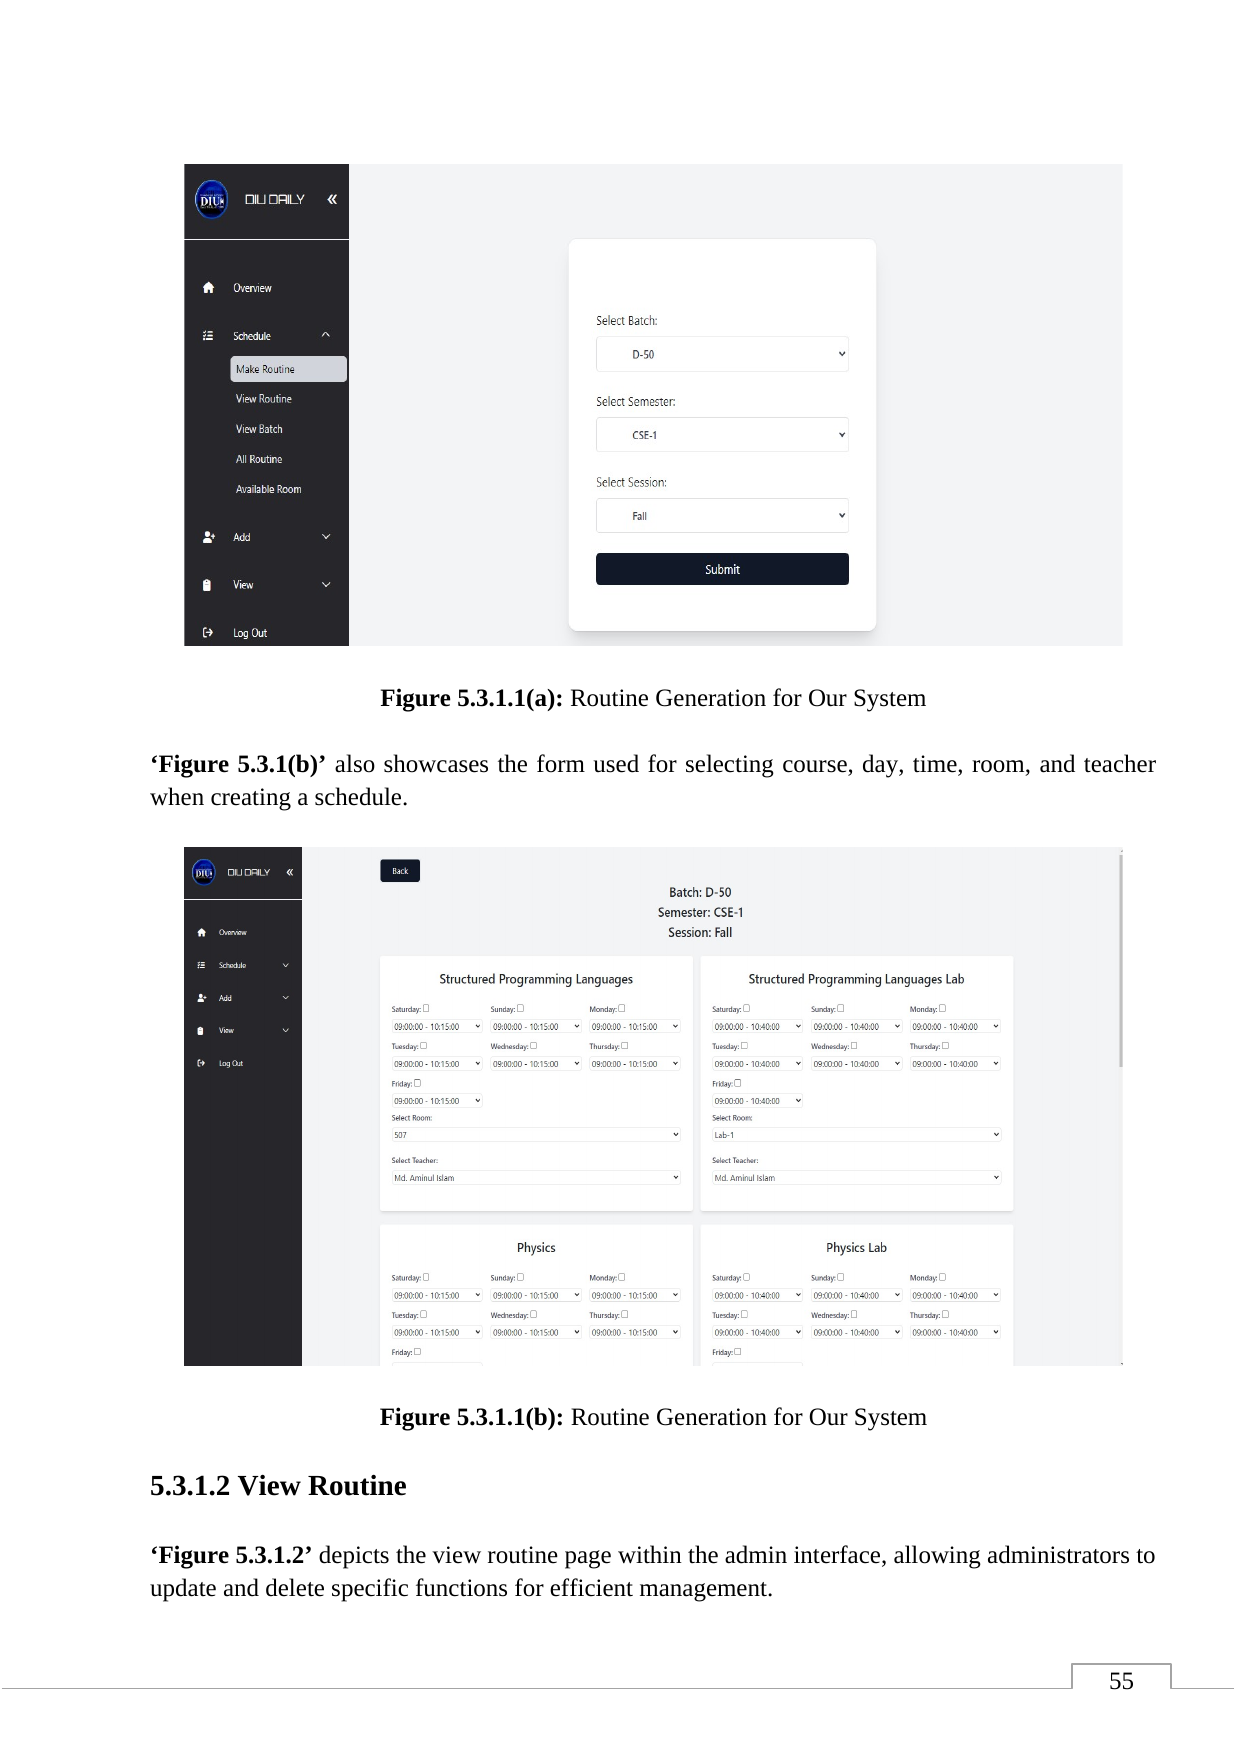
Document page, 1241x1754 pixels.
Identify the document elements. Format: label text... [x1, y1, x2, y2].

text 5.3.1.2 View Routine [150, 1468, 1157, 1502]
text Figure 5.3.1.1(b): Routine Generation for Our System [150, 1402, 1157, 1431]
text ‘Figure 5.3.1(b)’ also showcases the form used for selecting course, day, time, room, and teacher when creating a schedule. [150, 749, 1157, 811]
picture [184, 164, 1123, 646]
text Figure 5.3.1.1(a): Routine Generation for Our System [150, 683, 1157, 711]
text ‘Figure 5.3.1.2’ depicts the view routine page within the admin interface, allowing administrators to update and delete specific functions for efficient management. [150, 1540, 1157, 1602]
picture [184, 847, 1123, 1366]
